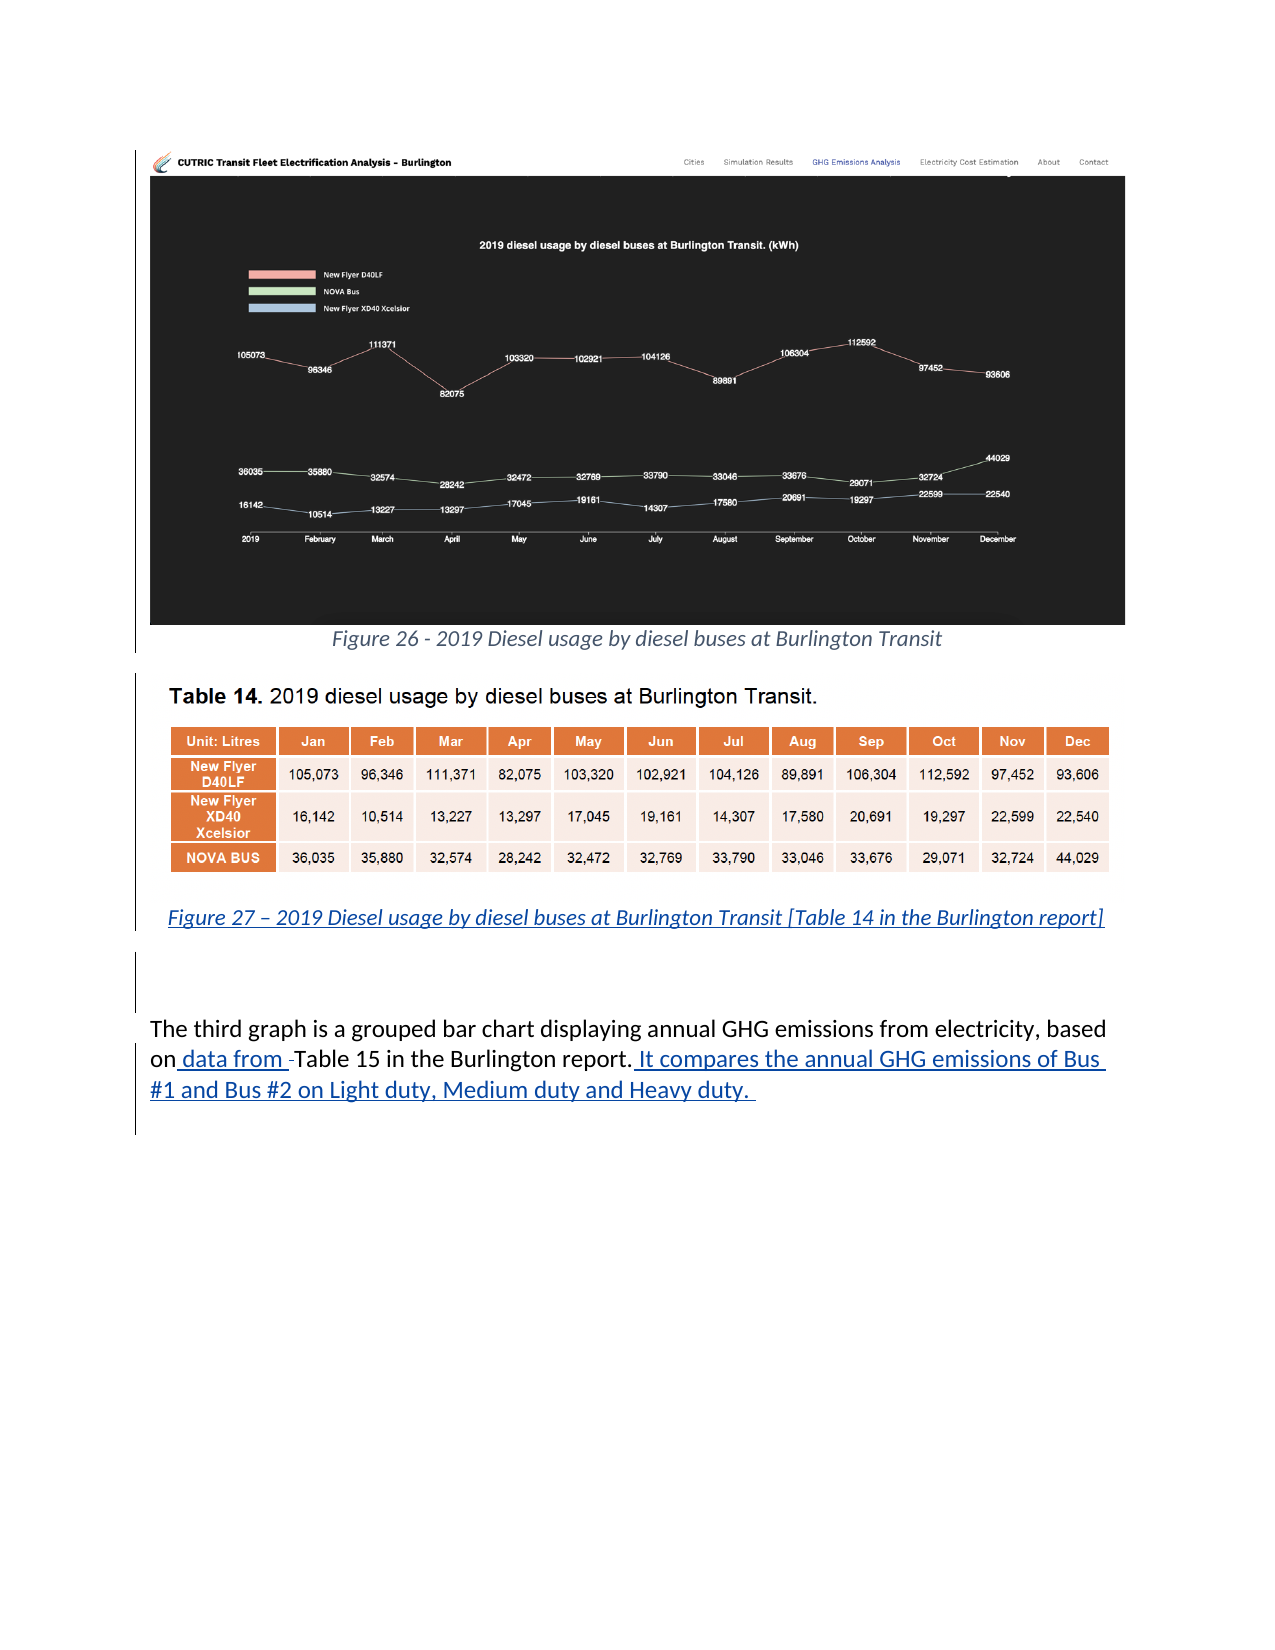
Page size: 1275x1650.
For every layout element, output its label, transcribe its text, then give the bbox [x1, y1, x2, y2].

picture [150, 150, 1125, 625]
text The third graph is a grouped bar chart displaying annual GHG emissions from electricity, based onTable 15 in the Burlington report. [150, 1013, 1125, 1104]
picture [150, 673, 1125, 903]
text Figure - 2019 Diesel usage by diesel buses at Burlington Transit [150, 625, 1125, 653]
